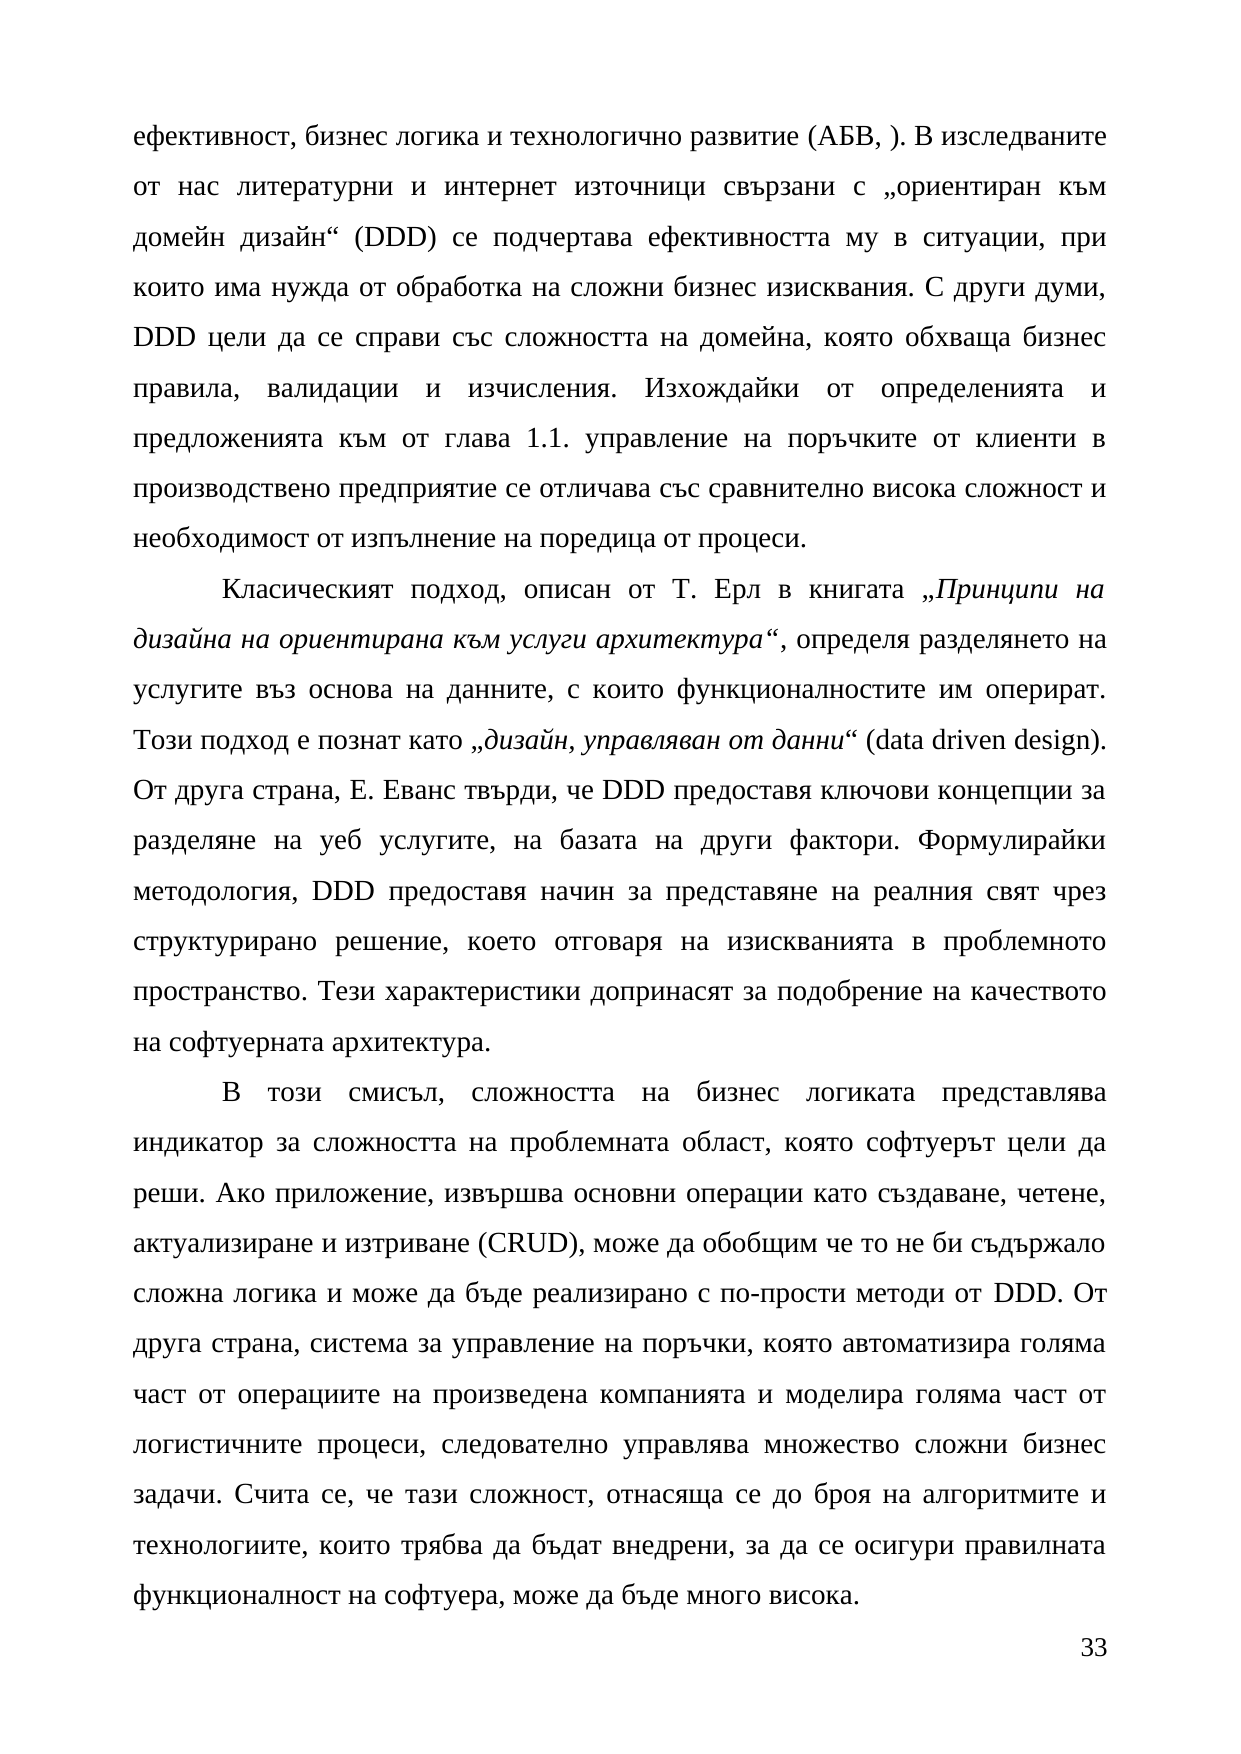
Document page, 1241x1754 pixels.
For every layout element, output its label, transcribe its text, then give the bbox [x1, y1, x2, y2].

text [133, 118, 1107, 554]
text Класическият подход, описан от Т. Ерл в книгата „Принципи на дизайна на ориентирана към услуги архитектура“, определя разделянето на услугите въз основа на данните, с които функционалностите им оперират. Този подход е познат като „дизайн, управляван от данни“ (data driven design). От друга страна, Е. Еванс твърди, че DDD предоставя ключови концепции за разделяне на уеб услугите, на базата на други фактори. Формулирайки методология, DDD предоставя начин за представяне на реалния свят чрез структурирано решение, което отговаря на изискванията в проблемното пространство. Тези характеристики допринасят за подобрение на качеството на софтуерната архитектура. [133, 571, 1107, 1057]
text В този смисъл, сложността на бизнес логиката представлява индикатор за сложността на проблемната област, която софтуерът цели да реши. Ако приложение, извършва основни операции като създаване, четене, актуализиране и изтриване (CRUD), може да обобщим че то не би съдържало сложна логика и може да бъде реализирано с по-прости методи от DDD. От друга страна, система за управление на поръчки, която автоматизира голяма част от операциите на произведена компанията и моделира голяма част от логистичните процеси, следователно управлява множество сложни бизнес задачи. Счита се, че тази сложност, отнасяща се до броя на алгоритмите и технологиите, които трябва да бъдат внедрени, за да се осигури правилната функционалност на софтуера, може да бъде много висока. [133, 1074, 1107, 1611]
